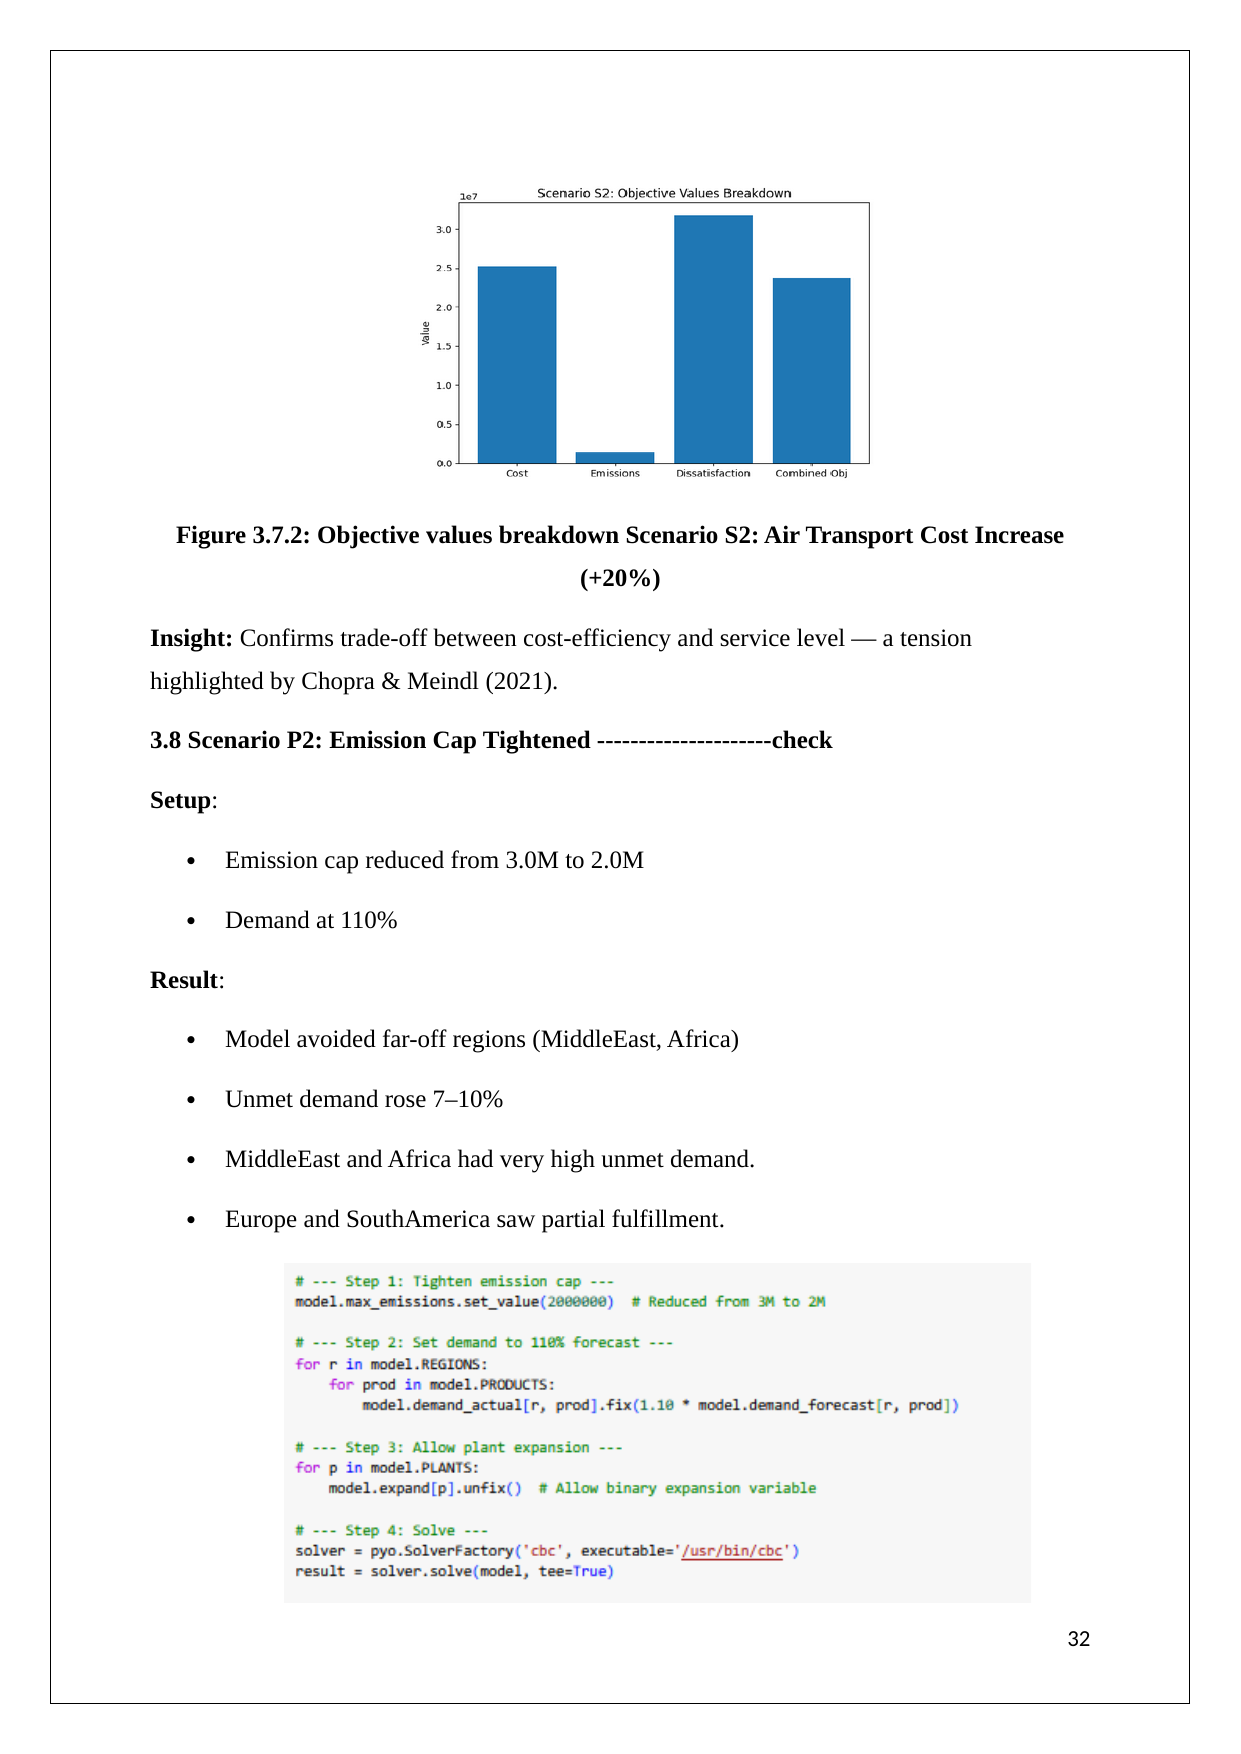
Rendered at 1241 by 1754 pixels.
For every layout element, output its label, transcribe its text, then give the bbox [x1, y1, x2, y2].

text Setup: [150, 785, 1090, 814]
picture [284, 1263, 1032, 1603]
list Emission cap reduced from 3.0M to 2.0M [187, 845, 1090, 874]
text Insight: Confirms trade-off between cost-efficiency and service level — a tension highlighted by Chopra & Meindl (2021). [150, 623, 1090, 694]
list MiddleEast and Africa had very high unmet demand. [187, 1144, 1090, 1173]
text 3.8 Scenario P2: Emission Cap Tightened ---------------------check [150, 726, 1090, 754]
list Europe and SouthAmerica saw partial fulfillment. [187, 1204, 1090, 1233]
text Figure 3.7.2: Objective values breakdown Scenario S2: Air Transport Cost Increase (+20%) [150, 520, 1090, 592]
picture [401, 186, 914, 489]
text Result: [150, 965, 1090, 993]
list Unmet demand rose 7–10% [187, 1084, 1090, 1113]
list Model avoided far-off regions (MiddleEast, Africa) [187, 1024, 1090, 1053]
list Demand at 110% [187, 905, 1090, 934]
